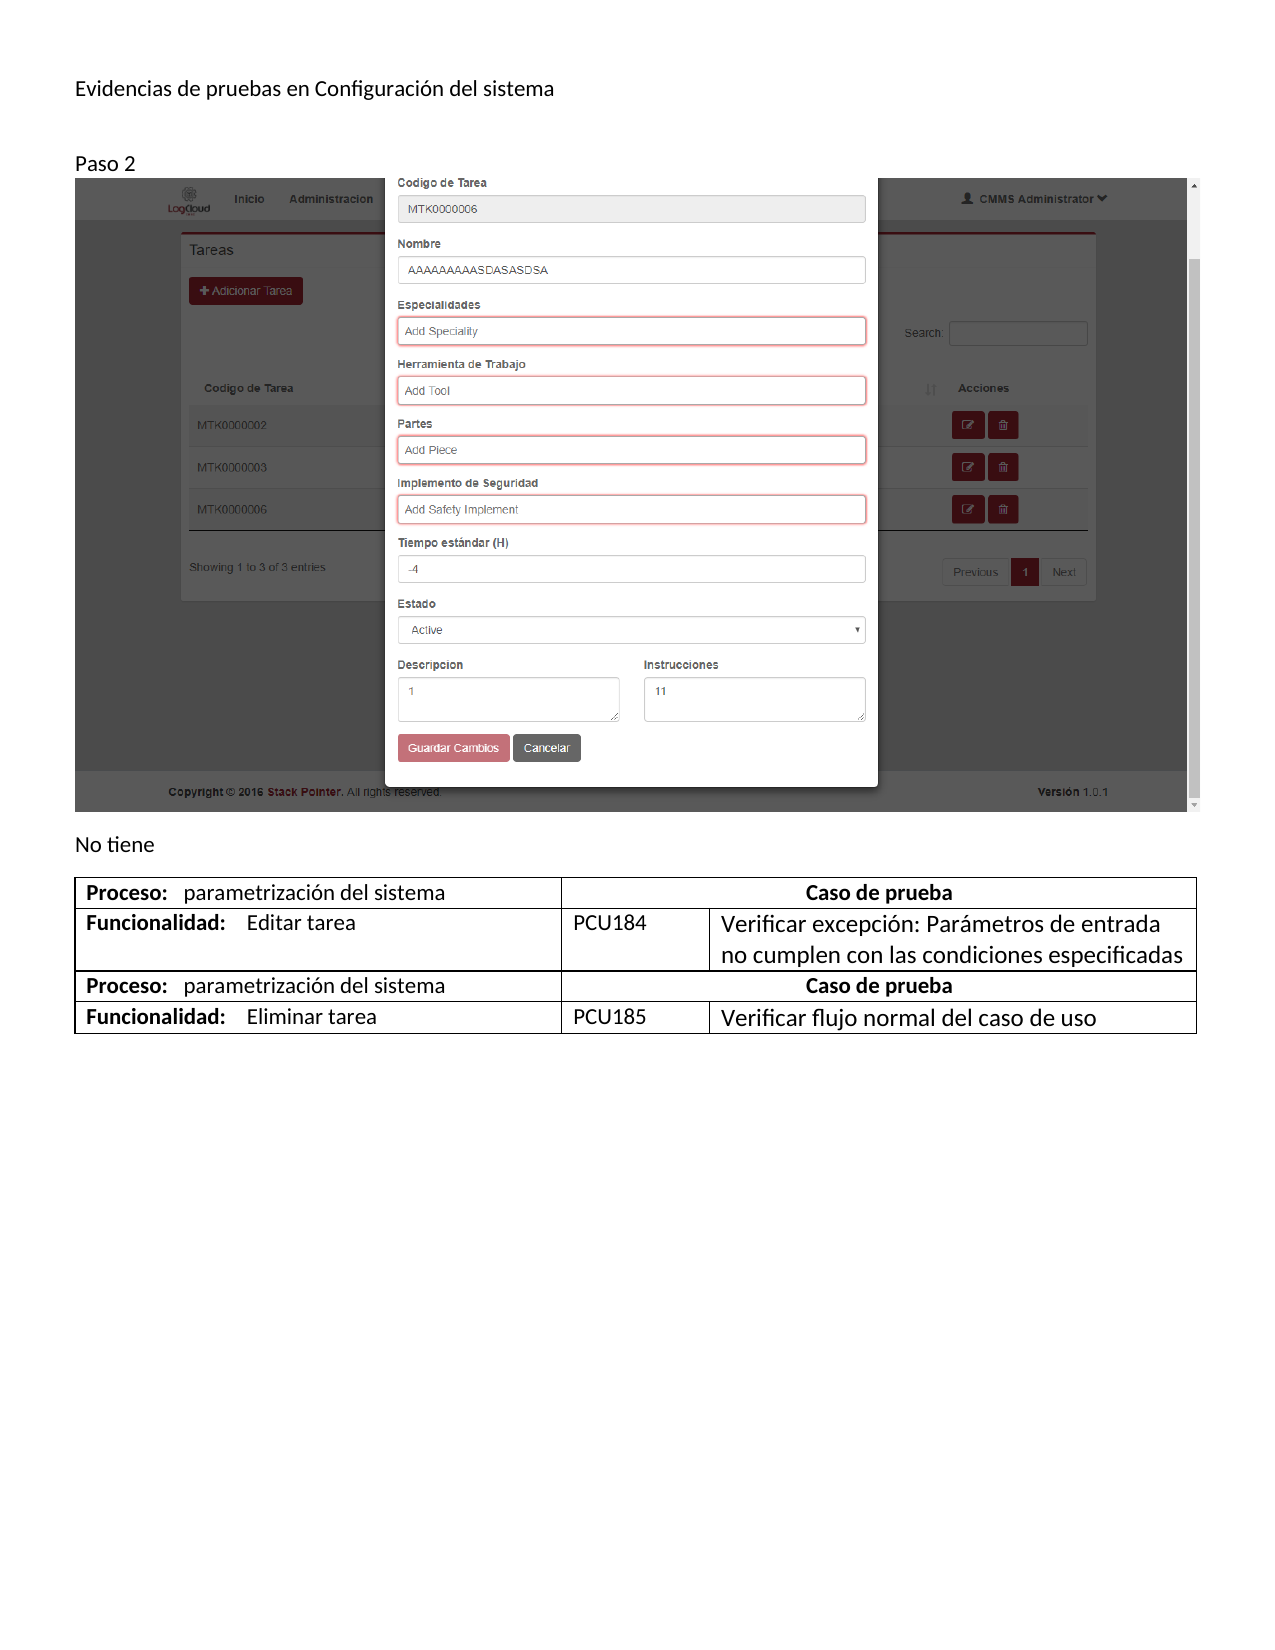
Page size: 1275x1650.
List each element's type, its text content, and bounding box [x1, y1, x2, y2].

picture [75, 178, 1200, 812]
table_cell Verificar flujo normal del caso de uso [710, 1002, 1196, 1032]
table_header Caso de prueba [562, 972, 1196, 1001]
table_cell Verificar excepción: Parámetros de entrada no cumplen con las condiciones especificadas [710, 909, 1196, 969]
text No tiene [75, 830, 1200, 858]
table_header Proceso: parametrización del sistema [76, 972, 561, 1001]
table_cell PCU184 [562, 909, 709, 969]
table_cell Funcionalidad: Eliminar tarea [76, 1002, 561, 1032]
table_cell Funcionalidad: Editar tarea [76, 909, 561, 969]
table_cell PCU185 [562, 1002, 709, 1032]
text Paso 2 [75, 149, 1200, 178]
table_header Proceso: parametrización del sistema [76, 878, 561, 907]
table_header Caso de prueba [562, 878, 1196, 907]
